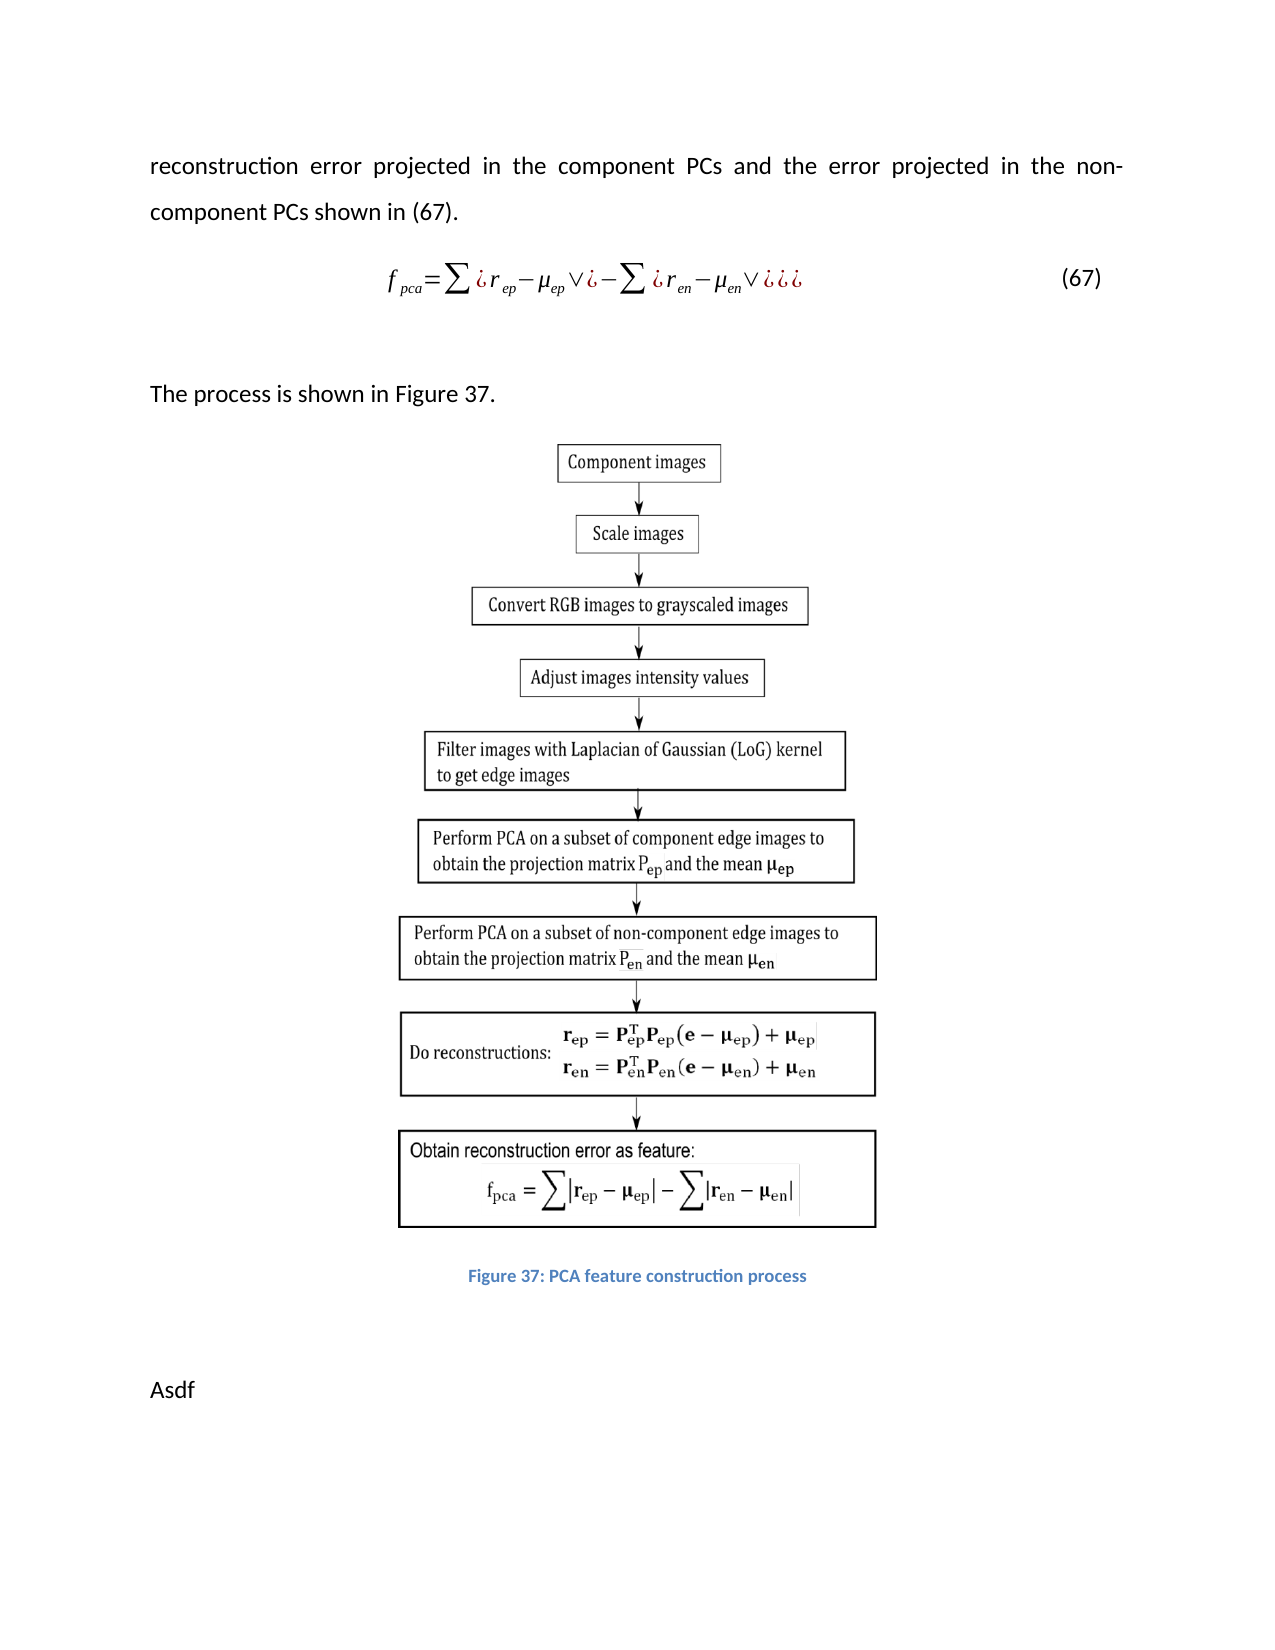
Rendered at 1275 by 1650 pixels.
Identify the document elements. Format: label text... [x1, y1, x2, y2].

text Asdf [150, 1374, 1125, 1405]
table_header [139, 262, 1050, 311]
text The process is shown in Figure 37. [150, 378, 1125, 408]
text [150, 150, 1125, 226]
text Figure 37: PCA feature construction process [150, 1264, 1125, 1287]
picture [398, 444, 877, 1228]
